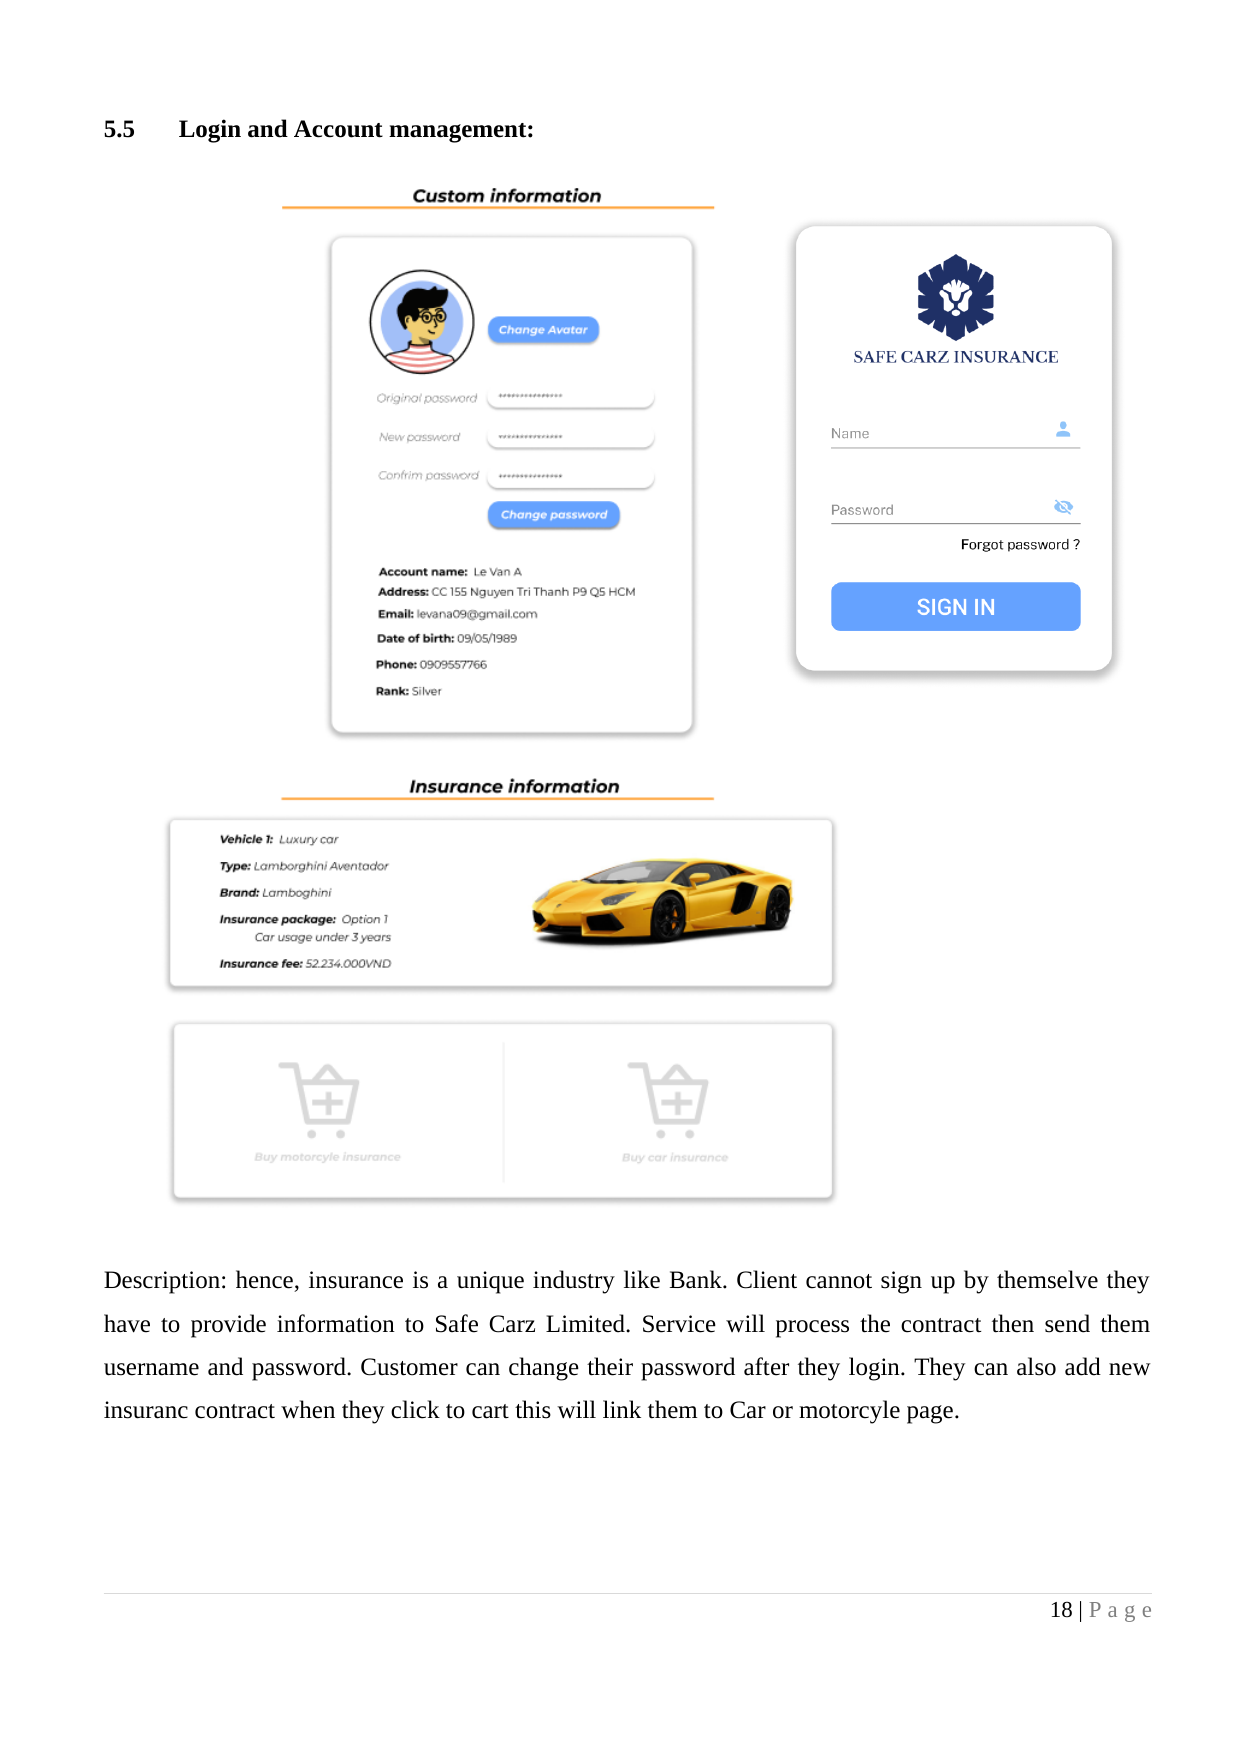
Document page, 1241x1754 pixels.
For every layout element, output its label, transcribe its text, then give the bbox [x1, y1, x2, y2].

subtitle Login and Account management: [103, 114, 1152, 143]
picture [103, 163, 1143, 1210]
text Description: hence, insurance is a unique industry like Bank. Client cannot sign up by themselve they have to provide information to Safe Carz Limited. Service will process the contract then send them username and password. Customer can change their password after they login. They can also add new insuranc contract when they click to cart this will link them to Car or motorcyle page. [103, 1266, 1152, 1424]
